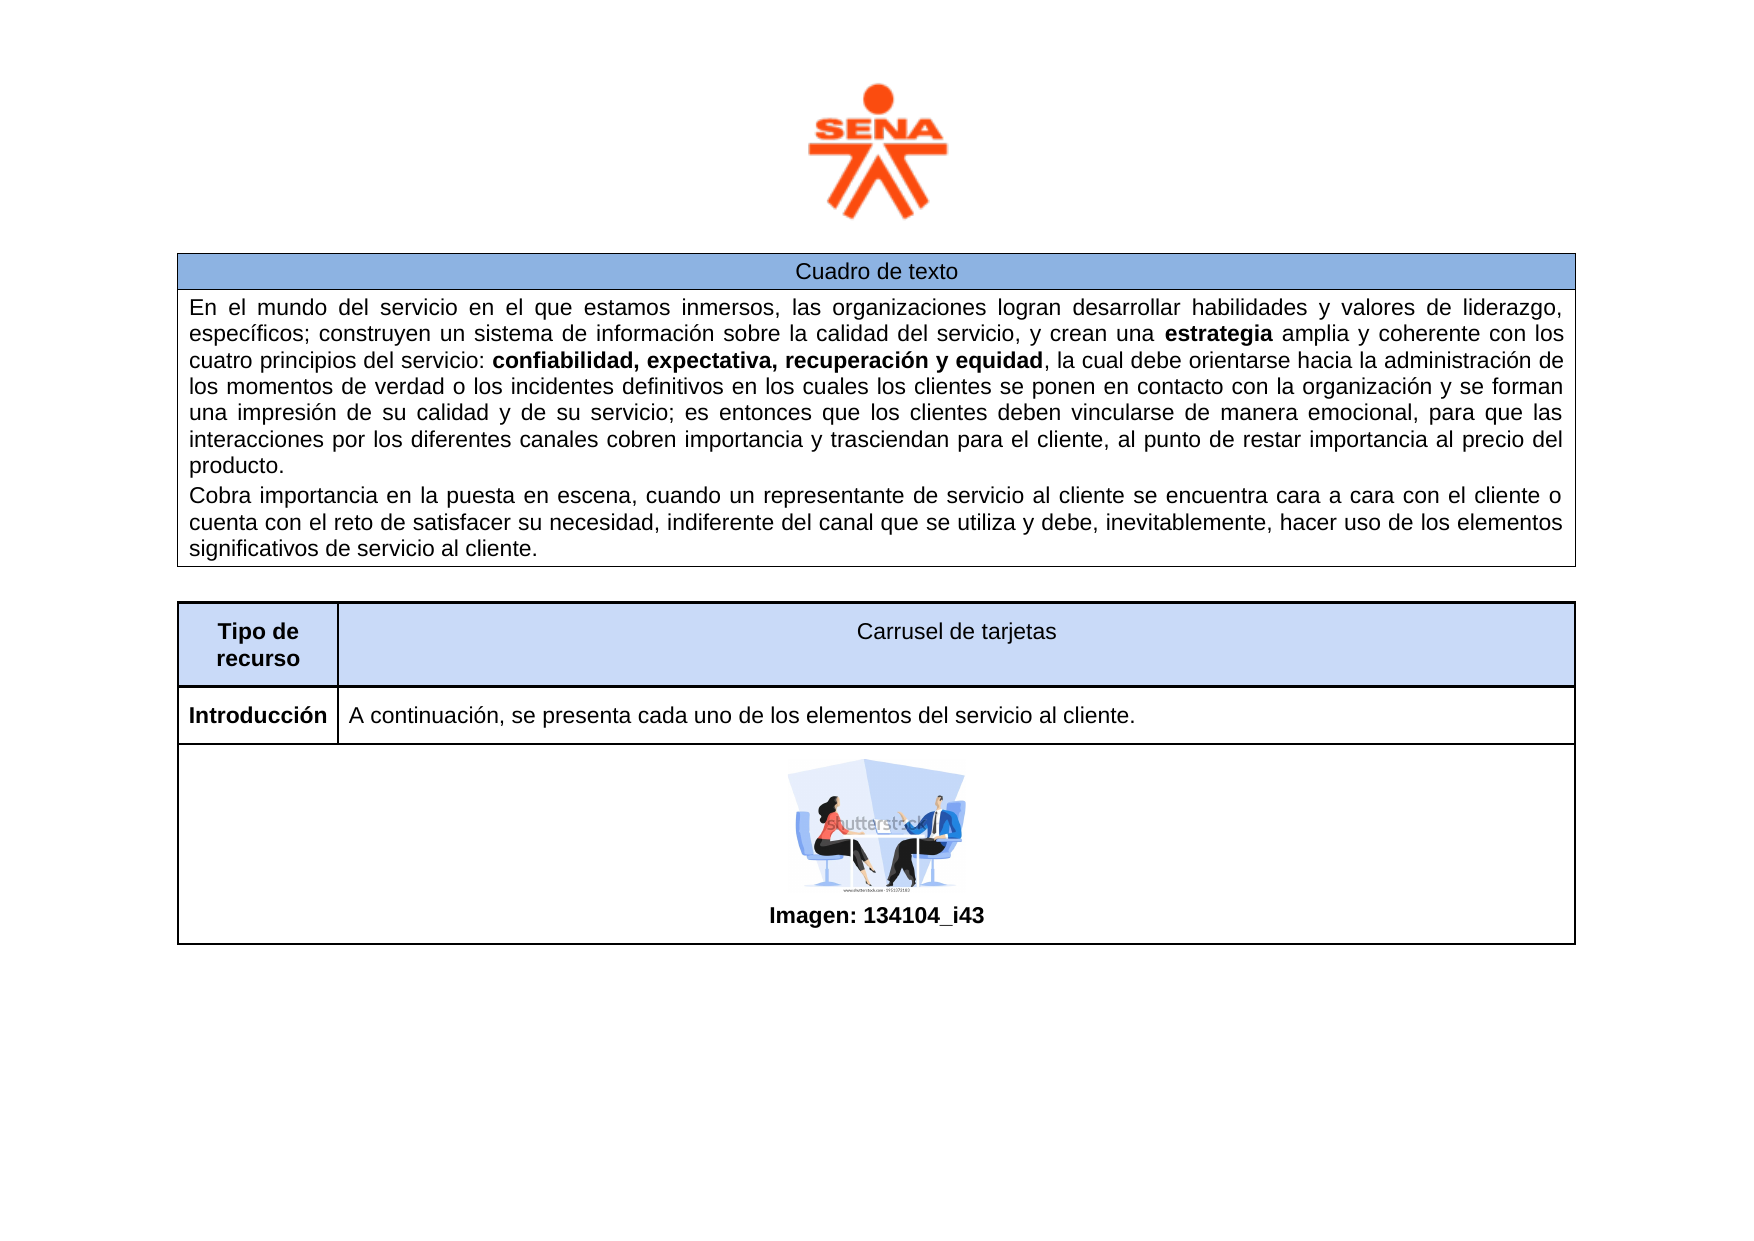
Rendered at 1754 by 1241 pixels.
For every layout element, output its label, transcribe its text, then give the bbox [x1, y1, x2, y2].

table_header Carrusel de tarjetas [339, 604, 1574, 685]
table_cell En el mundo del servicio en el que estamos inmersos, las organizaciones logran desarrollar habilidades y valores de liderazgo, específicos; construyen un sistema de información sobre la calidad del servicio, y crean una estrategia amplia y coherente con los cuatro principios del servicio: confiabilidad, expectativa, recuperación y equidad, la cual debe orientarse hacia la administración de los momentos de verdad o los incidentes definitivos en los cuales los clientes se ponen en contacto con la organización y se forman una impresión de su calidad y de su servicio; es entonces que los clientes deben vincularse de manera emocional, para que las interacciones por los diferentes canales cobren importancia y trasciendan para el cliente, al punto de restar importancia al precio del producto. Cobra importancia en la puesta en escena, cuando un representante de servicio al cliente se encuentra cara a cara con el cliente o cuenta con el reto de satisfacer su necesidad, indiferente del canal que se utiliza y debe, inevitablemente, hacer uso de los elementos significativos de servicio al cliente. [178, 290, 1575, 566]
picture [796, 75, 958, 227]
picture [787, 759, 966, 893]
table_header Tipo de recurso [179, 604, 337, 685]
table_cell Imagen: 134104_i43 [179, 745, 1574, 943]
table_cell A continuación, se presenta cada uno de los elementos del servicio al cliente. [339, 688, 1574, 743]
table_cell Introducción [179, 688, 337, 743]
table_header Cuadro de texto [178, 254, 1575, 289]
